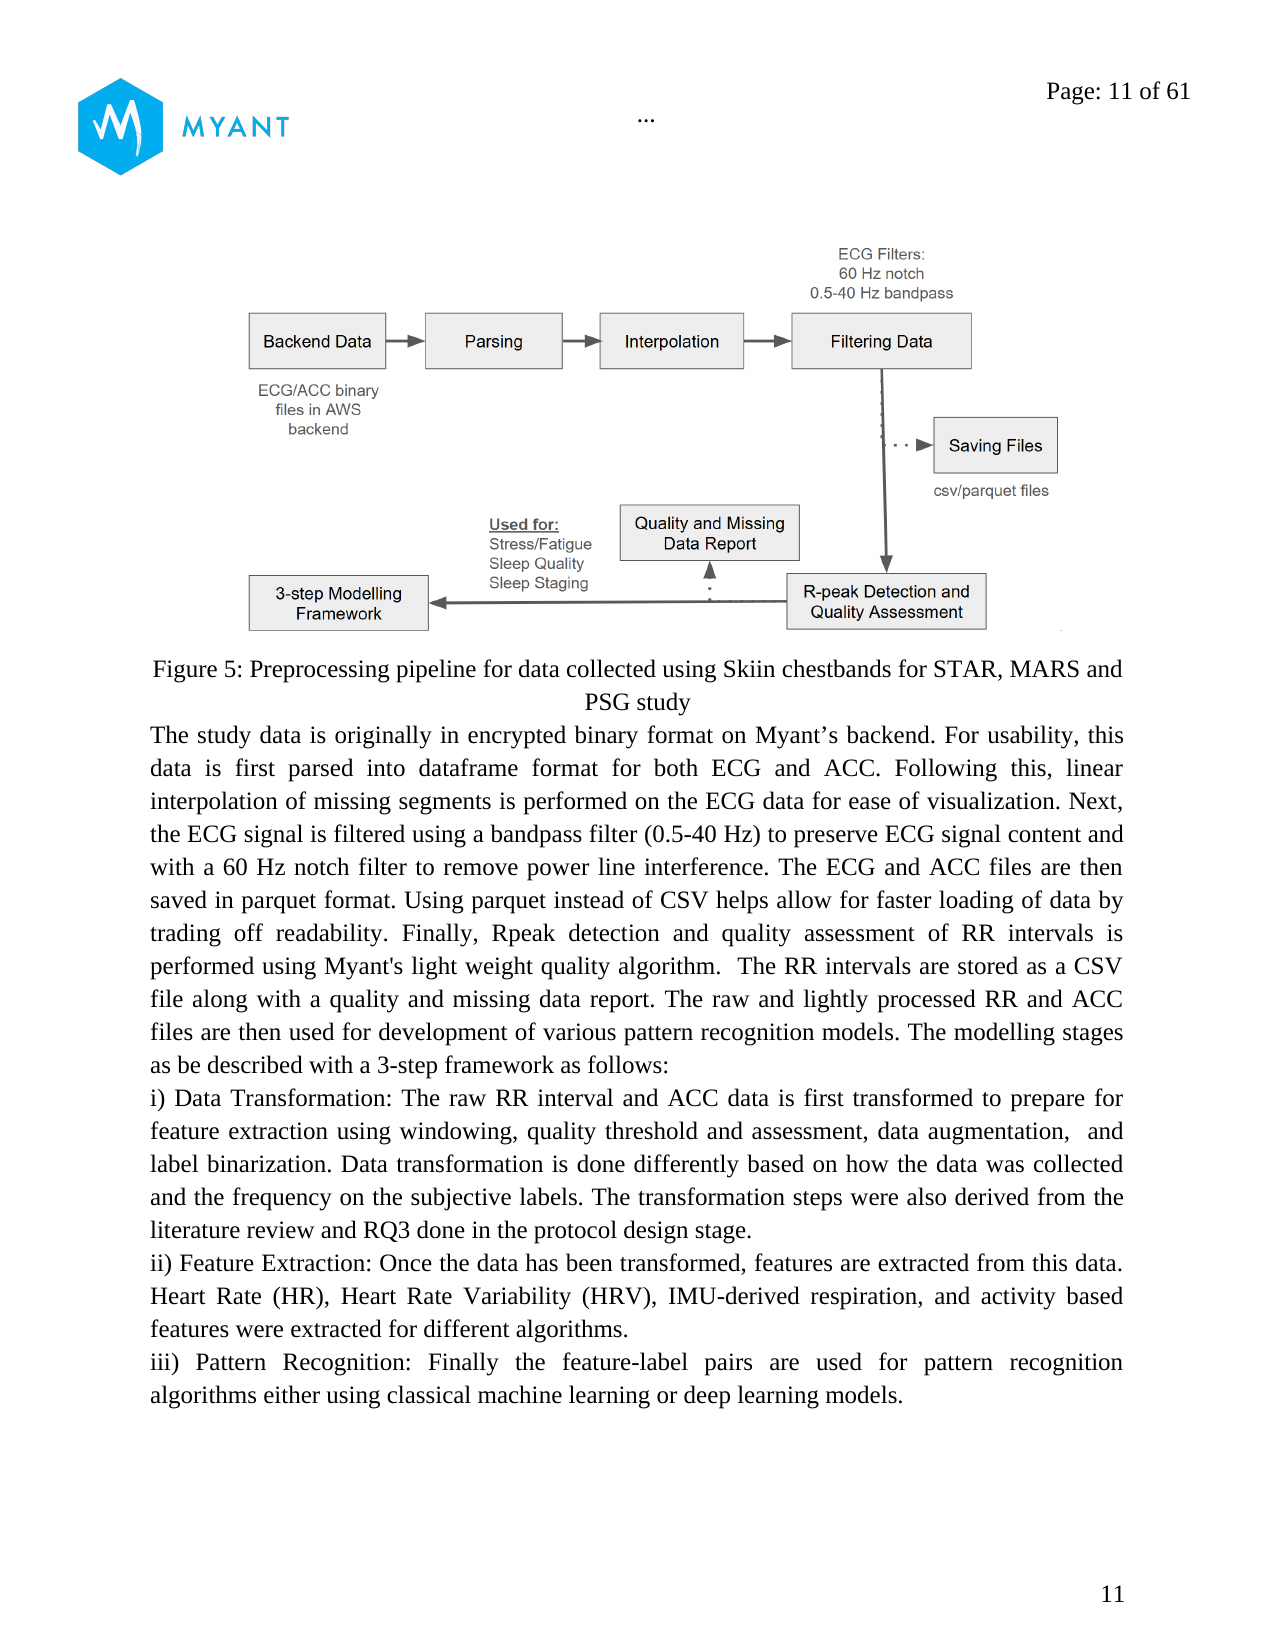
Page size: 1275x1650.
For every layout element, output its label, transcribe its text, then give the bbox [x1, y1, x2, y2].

text iii) Pattern Recognition: Finally the feature-label pairs are used for pattern recognition algorithms either using classical machine learning or deep learning models. [150, 1347, 1125, 1409]
picture [76, 76, 290, 177]
text The study data is originally in encrypted binary format on Myant’s backend. For usability, this data is first parsed into dataframe format for both ECG and ACC. Following this, linear interpolation of missing segments is performed on the ECG data for ease of visualization. Next, the ECG signal is filtered using a bandpass filter (0.5-40 Hz) to preserve ECG signal content and with a 60 Hz notch filter to remove power line interference. The ECG and ACC files are then saved in parquet format. Using parquet instead of CSV helps allow for faster loading of data by trading off readability. Finally, Rpeak detection and quality assessment of RR intervals is performed using Myant's light weight quality algorithm. The RR intervals are stored as a CSV file along with a quality and missing data report. The raw and lightly processed RR and ACC files are then used for development of various pattern recognition models. The modelling stages as be described with a 3-step framework as follows: [150, 720, 1125, 1079]
picture [228, 247, 1062, 631]
text i) Data Transformation: The raw RR interval and ACC data is first transformed to prepare for feature extraction using windowing, quality threshold and assessment, data augmentation, and label binarization. Data transformation is done differently based on how the data was collected and the frequency on the subjective labels. The transformation steps were also derived from the literature review and RQ3 done in the protocol design stage. [150, 1083, 1125, 1244]
text ii) Feature Extraction: Once the data has been transformed, features are extracted from this data. Heart Rate (HR), Heart Rate Variability (HRV), IMU-derived respiration, and activity based features were extracted for different algorithms. [150, 1248, 1125, 1343]
